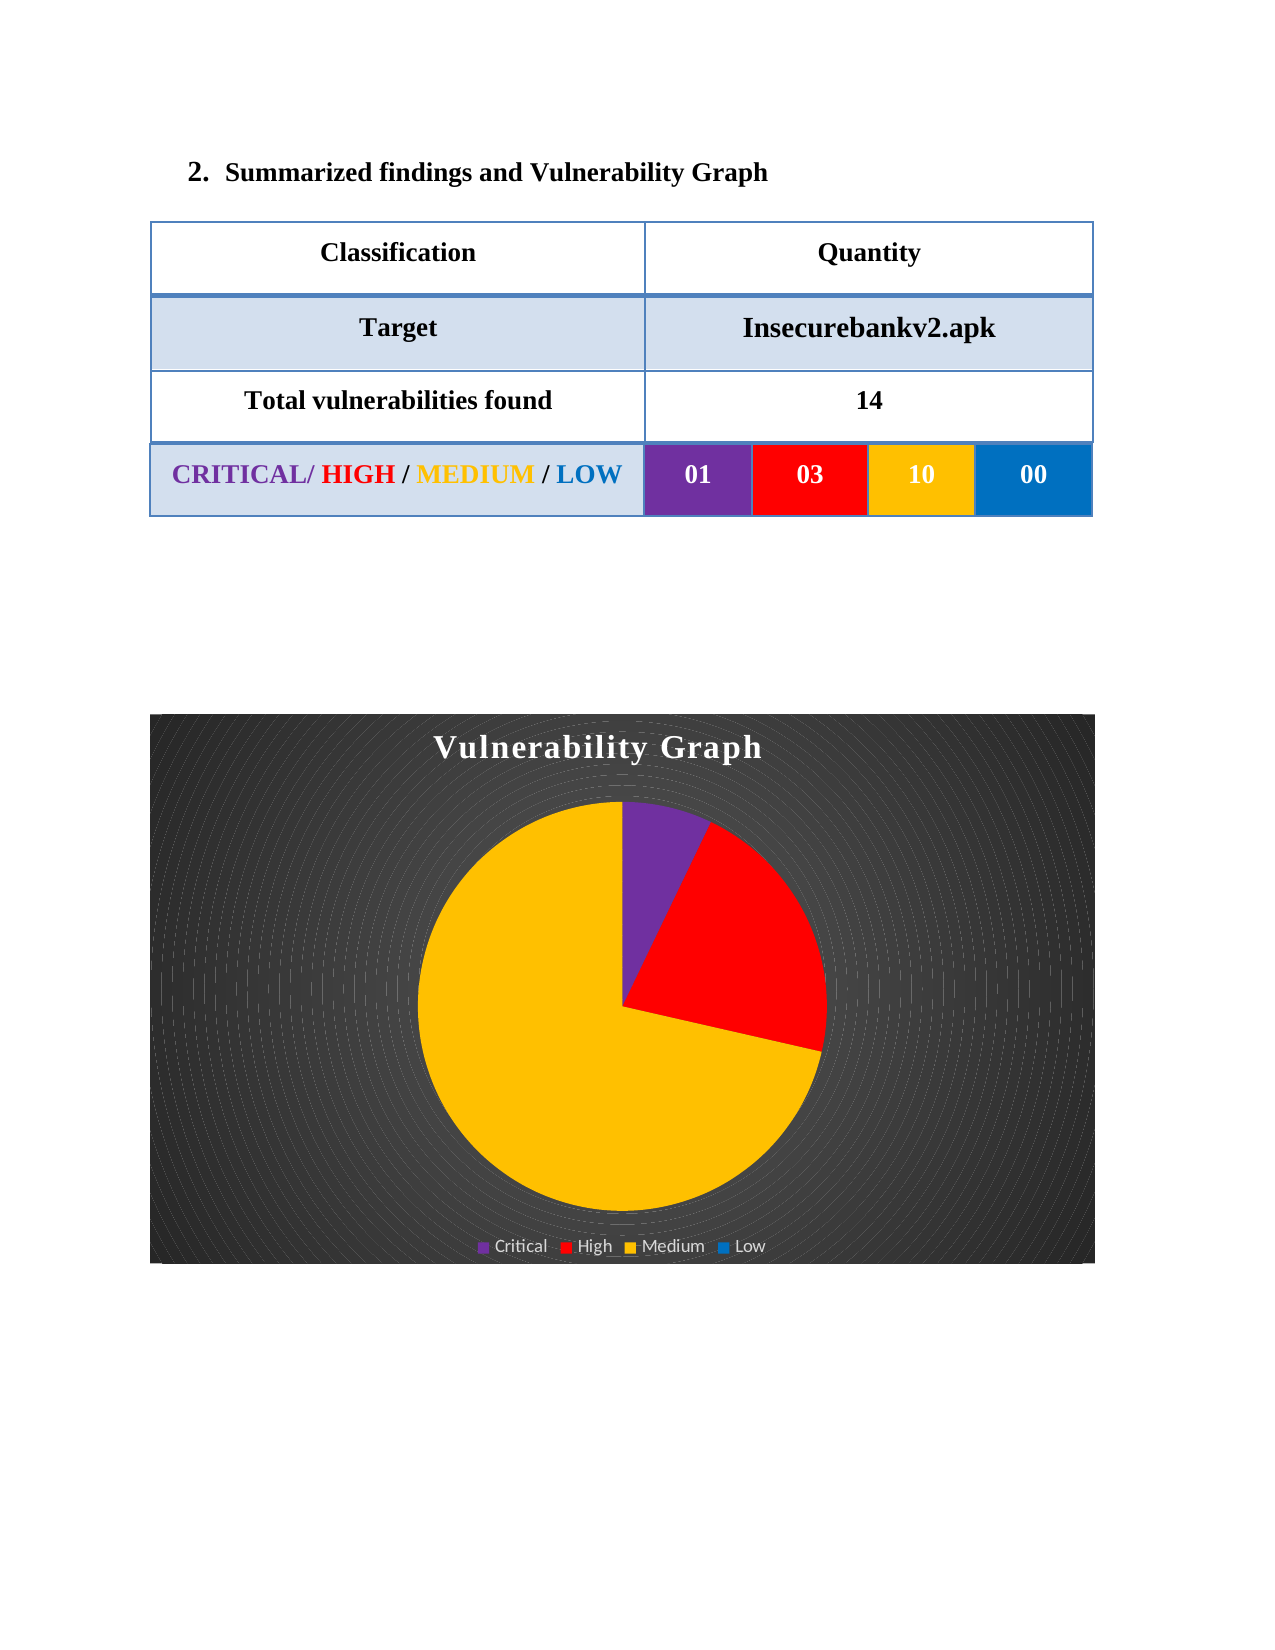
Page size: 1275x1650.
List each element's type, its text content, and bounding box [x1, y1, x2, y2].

table_header 10 [869, 445, 974, 515]
table_header 00 [976, 445, 1091, 515]
table_header 03 [753, 445, 867, 515]
table_header Quantity [646, 223, 1092, 293]
subtitle Summarized findings and Vulnerability Graph [187, 154, 1125, 188]
table_header Classification [152, 223, 644, 293]
table_header CRITICAL/ HIGH / MEDIUM / LOW [151, 445, 643, 515]
table_cell Total vulnerabilities found [152, 372, 644, 441]
table_cell 14 [646, 372, 1092, 441]
table_cell Target [152, 298, 644, 369]
table_header 01 [645, 445, 751, 515]
table_cell Insecurebankv2.apk [646, 298, 1092, 369]
